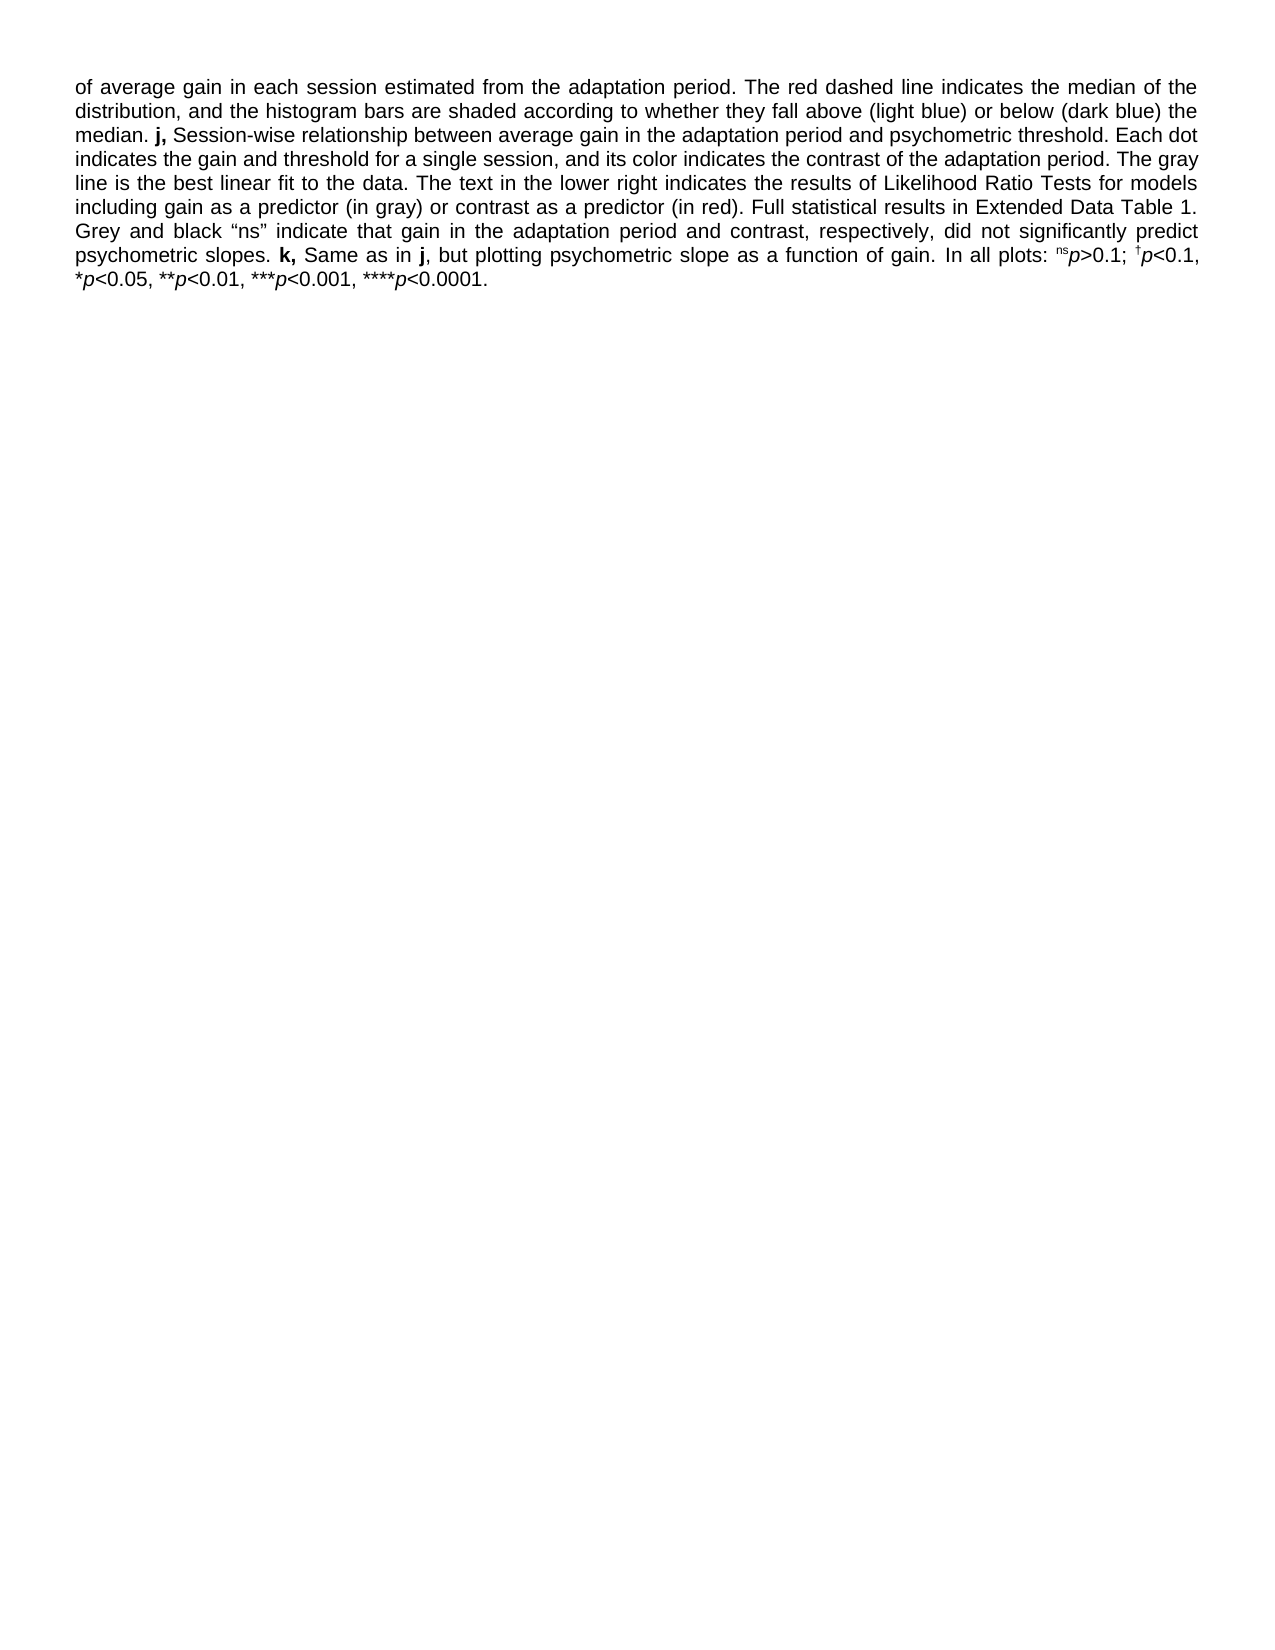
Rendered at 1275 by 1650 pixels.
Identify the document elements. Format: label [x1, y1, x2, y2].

text [75, 75, 1200, 291]
